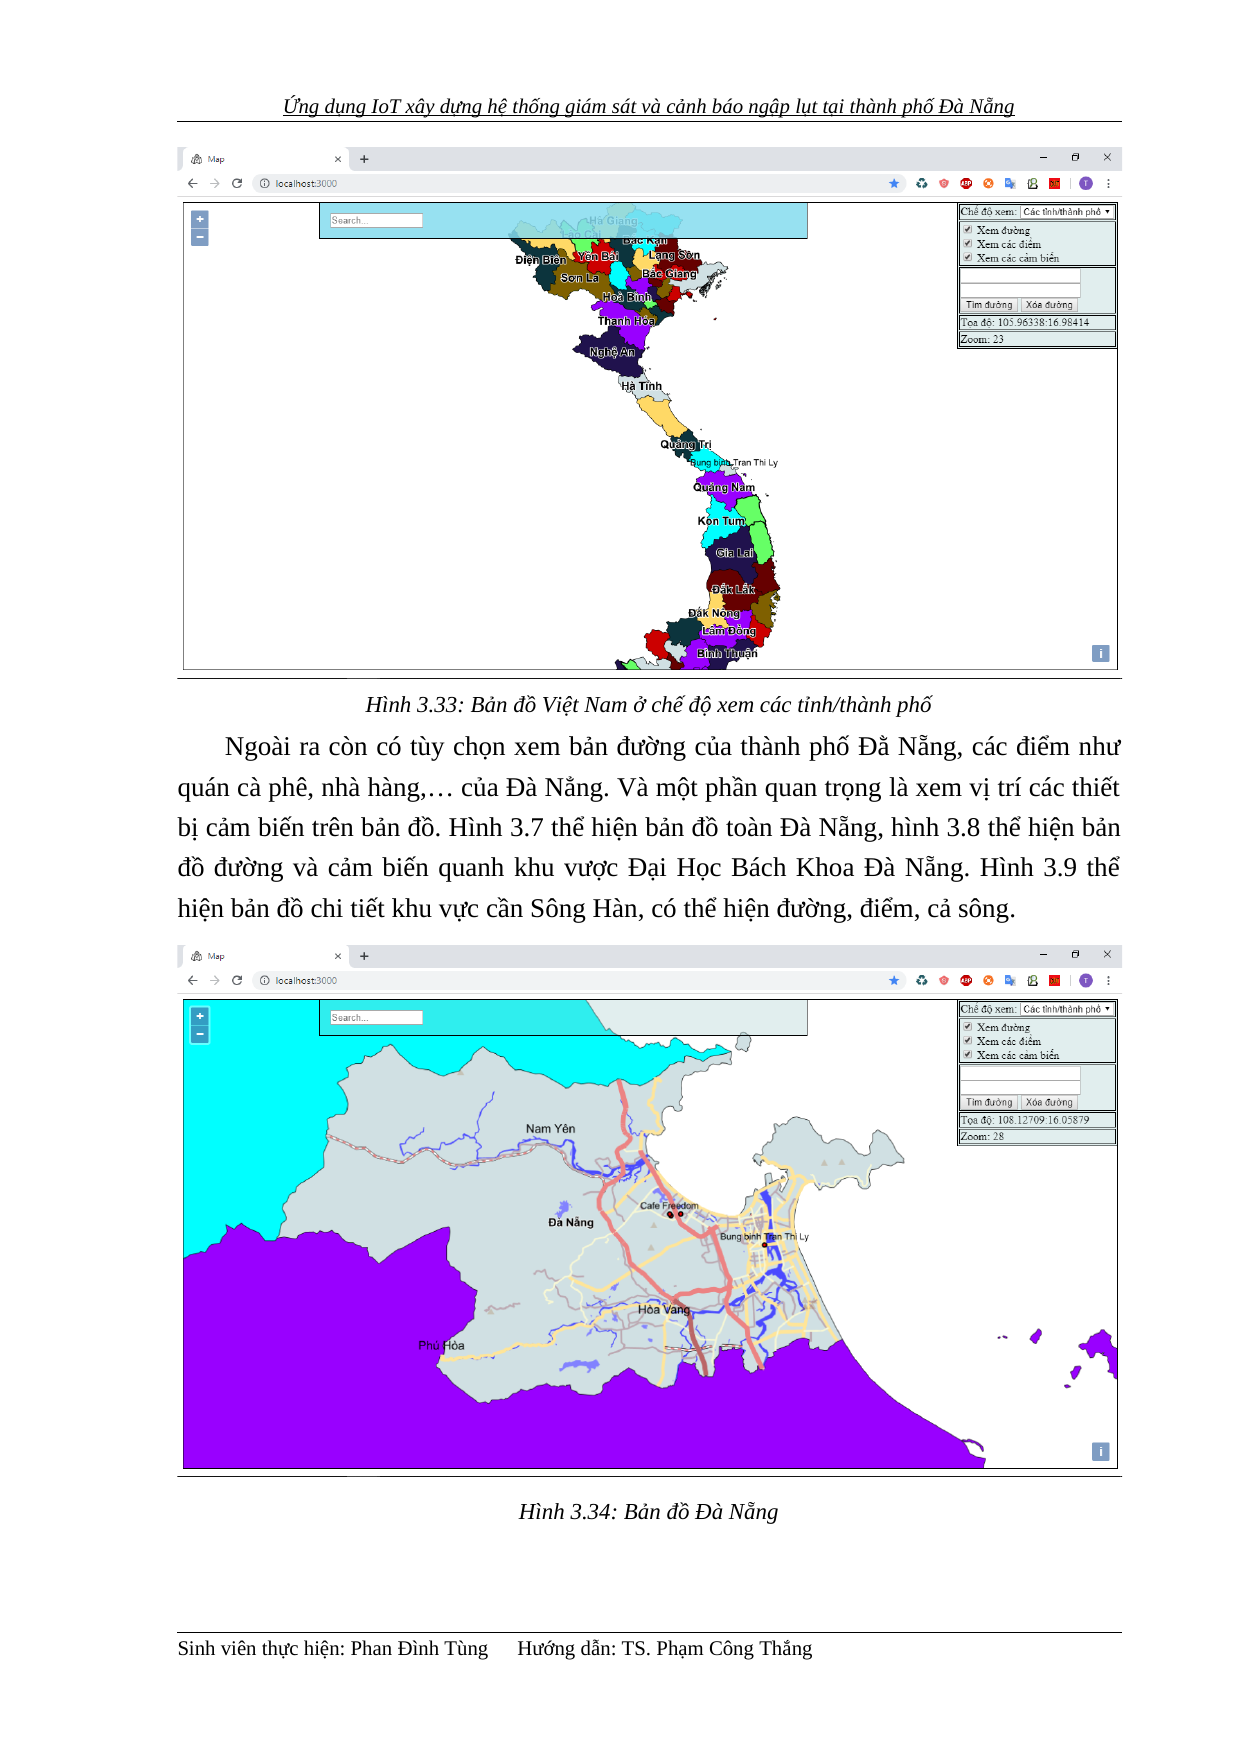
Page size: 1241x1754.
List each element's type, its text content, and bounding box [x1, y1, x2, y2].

text Hình 3.7: Bản đồ Đà Nẵng [177, 1498, 1122, 1524]
picture [177, 147, 1123, 679]
text Ngoài ra còn có tùy chọn xem bản đường của thành phố Đằ Nẵng, các điểm như quán cà phê, nhà hàng,… của Đà Nẳng. Và một phần quan trọng là xem vị trí các thiết bị cảm biến trên bản đồ. Hình 3.7 thể hiện bản đồ toàn Đà Nẵng, hình 3.8 thể hiện bản đồ đường và cảm biến quanh khu vược Đại Học Bách Khoa Đà Nẵng. Hình 3.9 thể hiện bản đồ chi tiết khu vực cần Sông Hàn, có thể hiện đường, điểm, cả sông. [177, 730, 1122, 923]
picture [177, 945, 1123, 1477]
text Hình 3.6: Bản đồ Việt Nam ở chế độ xem các tỉnh/thành phố [177, 691, 1122, 718]
